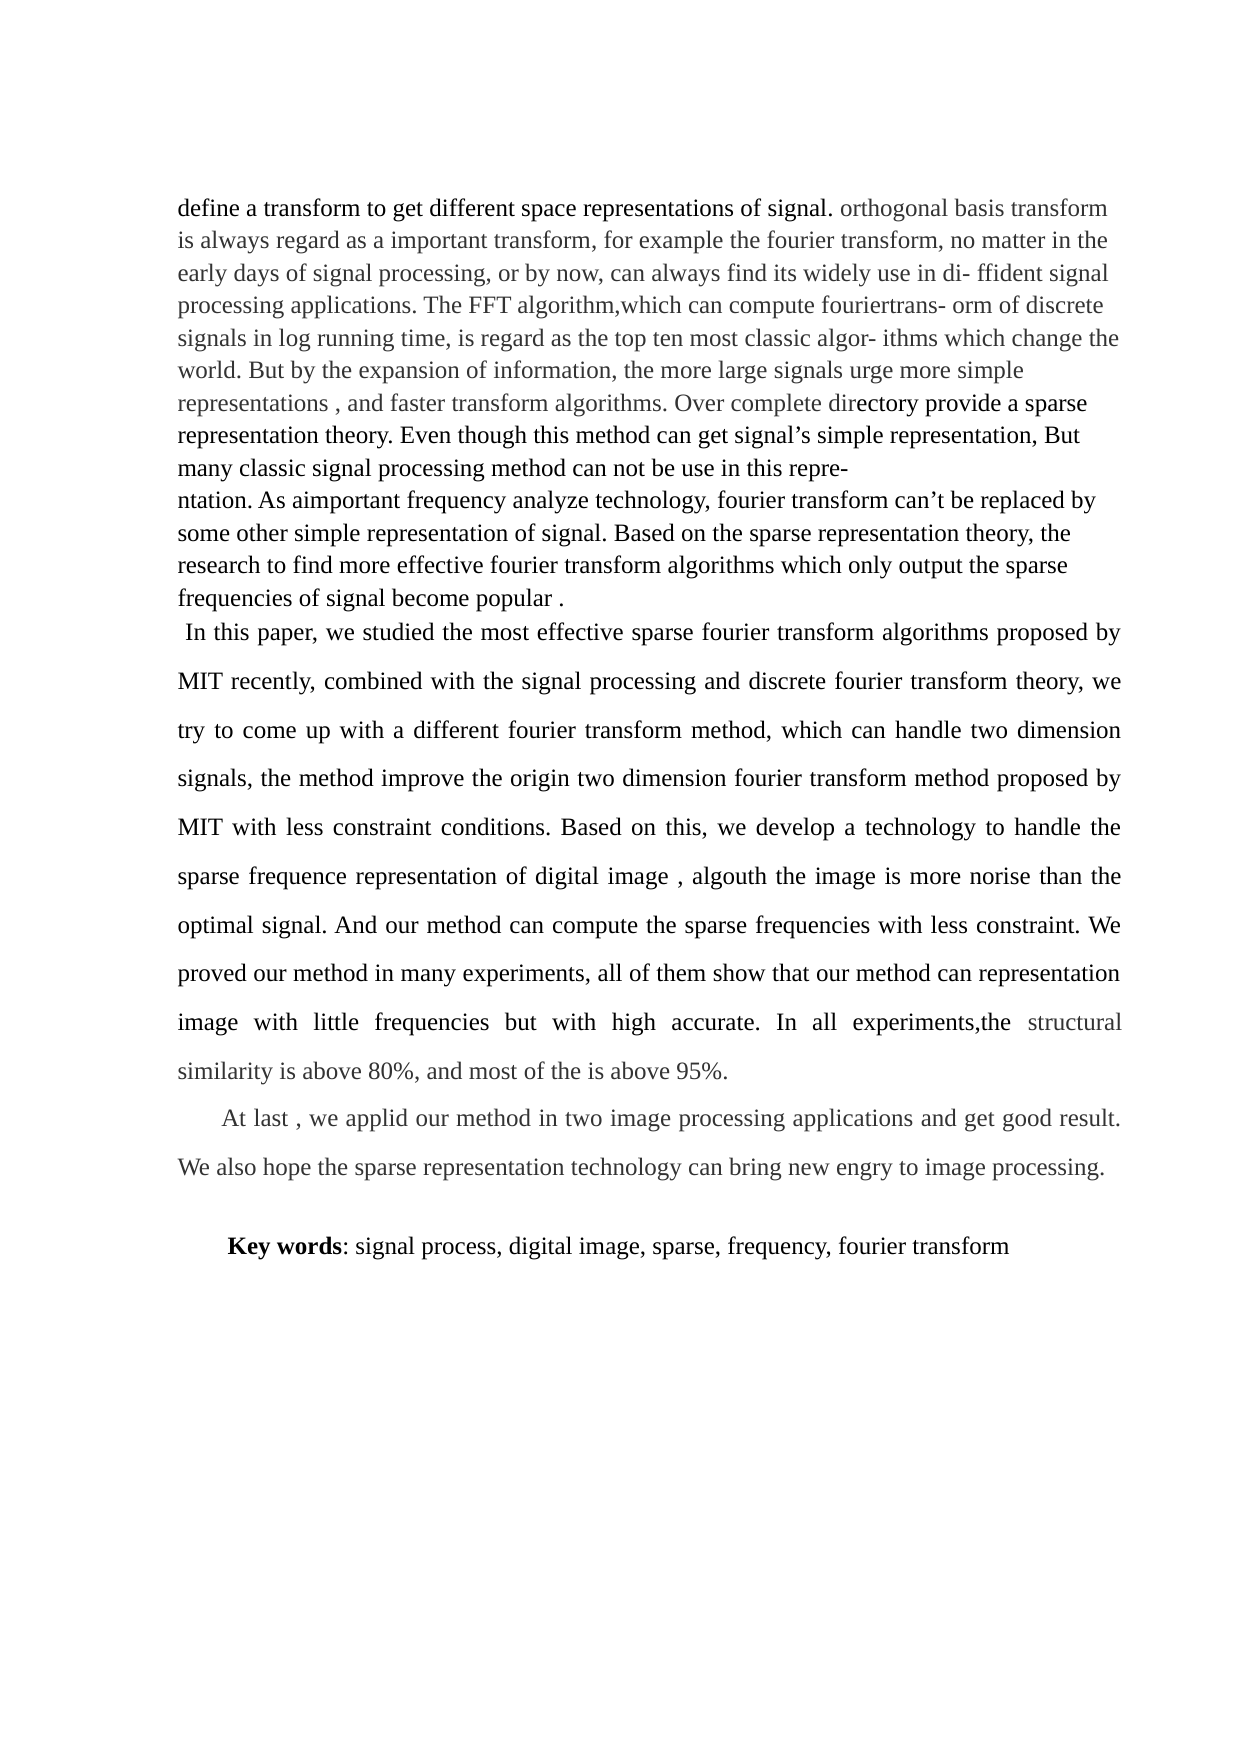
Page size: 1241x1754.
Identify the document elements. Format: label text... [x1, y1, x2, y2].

text Key words: signal process, digital image, sparse, frequency, fourier transform [177, 1229, 1122, 1262]
text In this paper, we studied the most effective sparse fourier transform algorithms proposed by MIT recently, combined with the signal processing and discrete fourier transform theory, we try to come up with a different fourier transform method, which can handle two dimension signals, the method improve the origin two dimension fourier transform method proposed by MIT with less constraint conditions. Based on this, we develop a technology to handle the sparse frequence representation of digital image , algouth the image is more norise than the optimal signal. And our method can compute the sparse frequencies with less constraint. We proved our method in many experiments, all of them show that our method can representation image with little frequencies but with high accurate. In all experiments,the structural similarity is above 80%, and most of the is above 95%. [177, 615, 1122, 1087]
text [177, 193, 1122, 485]
text At last , we applid our method in two image processing applications and get good result. We also hope the sparse representation technology can bring new engry to image processing. [177, 1132, 1122, 1182]
text ntation. As aimportant frequency analyze technology, fourier transform can’t be replaced by some other simple representation of signal. Based on the sparse representation theory, the research to find more effective fourier transform algorithms which only output the sparse frequencies of signal become popular . [177, 485, 1122, 615]
